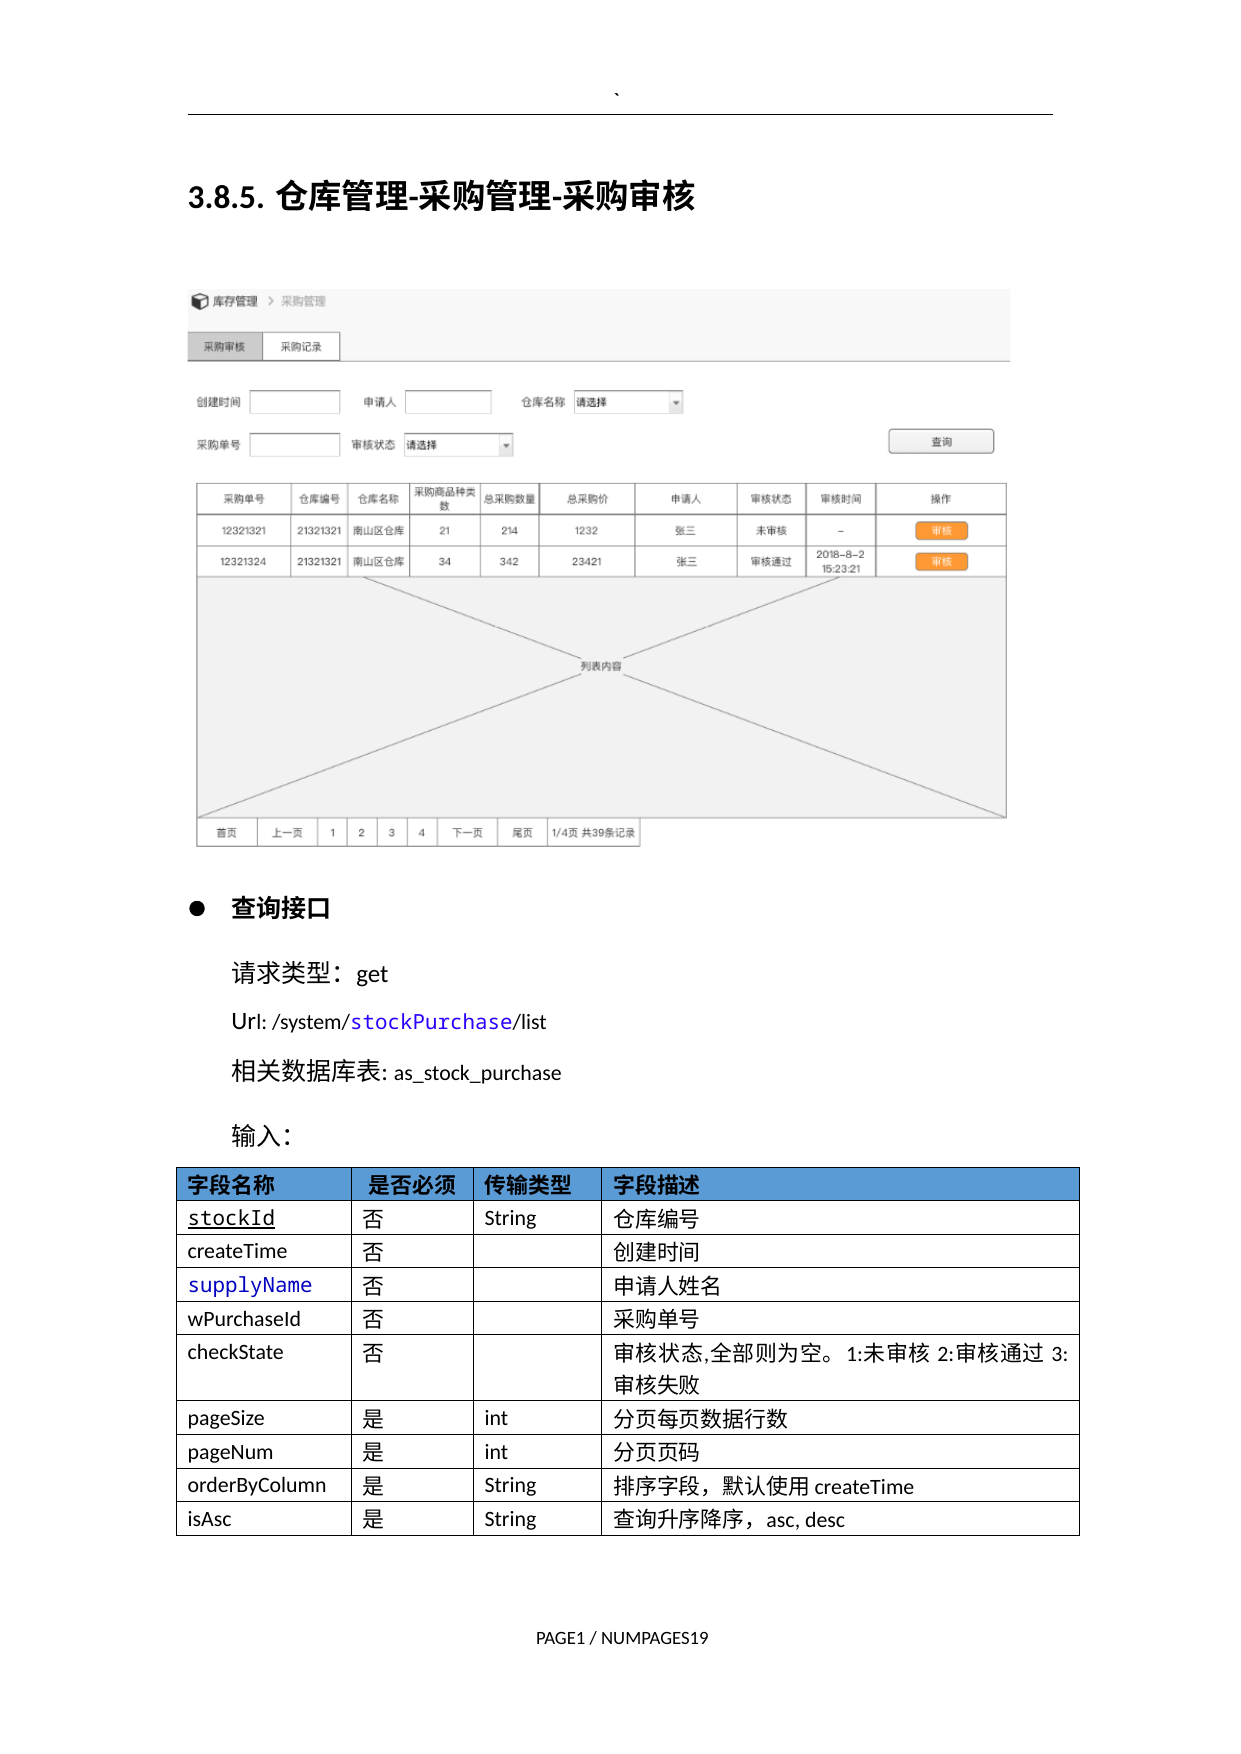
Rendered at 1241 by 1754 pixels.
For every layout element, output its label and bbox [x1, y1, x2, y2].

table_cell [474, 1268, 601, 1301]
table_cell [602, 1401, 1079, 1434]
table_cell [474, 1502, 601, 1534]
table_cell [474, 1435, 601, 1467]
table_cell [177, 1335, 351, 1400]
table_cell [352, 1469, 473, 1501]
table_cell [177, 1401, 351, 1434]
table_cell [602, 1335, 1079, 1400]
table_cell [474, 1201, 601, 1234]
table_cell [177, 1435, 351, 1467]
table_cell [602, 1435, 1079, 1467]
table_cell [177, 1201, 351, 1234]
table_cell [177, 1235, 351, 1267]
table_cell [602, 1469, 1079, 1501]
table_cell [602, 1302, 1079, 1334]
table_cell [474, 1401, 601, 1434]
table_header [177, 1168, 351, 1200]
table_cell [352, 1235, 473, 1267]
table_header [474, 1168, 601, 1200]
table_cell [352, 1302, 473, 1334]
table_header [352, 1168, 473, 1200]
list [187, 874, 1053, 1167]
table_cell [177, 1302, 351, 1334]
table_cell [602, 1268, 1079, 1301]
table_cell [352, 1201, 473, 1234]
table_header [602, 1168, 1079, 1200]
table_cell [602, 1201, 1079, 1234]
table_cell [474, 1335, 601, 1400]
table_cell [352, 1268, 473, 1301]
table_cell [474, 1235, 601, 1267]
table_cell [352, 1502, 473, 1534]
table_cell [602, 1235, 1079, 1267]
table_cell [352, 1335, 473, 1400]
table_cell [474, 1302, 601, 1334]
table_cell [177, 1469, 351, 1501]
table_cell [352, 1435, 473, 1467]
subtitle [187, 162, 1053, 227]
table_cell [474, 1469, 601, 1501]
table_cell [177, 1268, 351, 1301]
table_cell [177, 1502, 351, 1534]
picture [187, 289, 1011, 852]
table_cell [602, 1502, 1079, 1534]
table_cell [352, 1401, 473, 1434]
